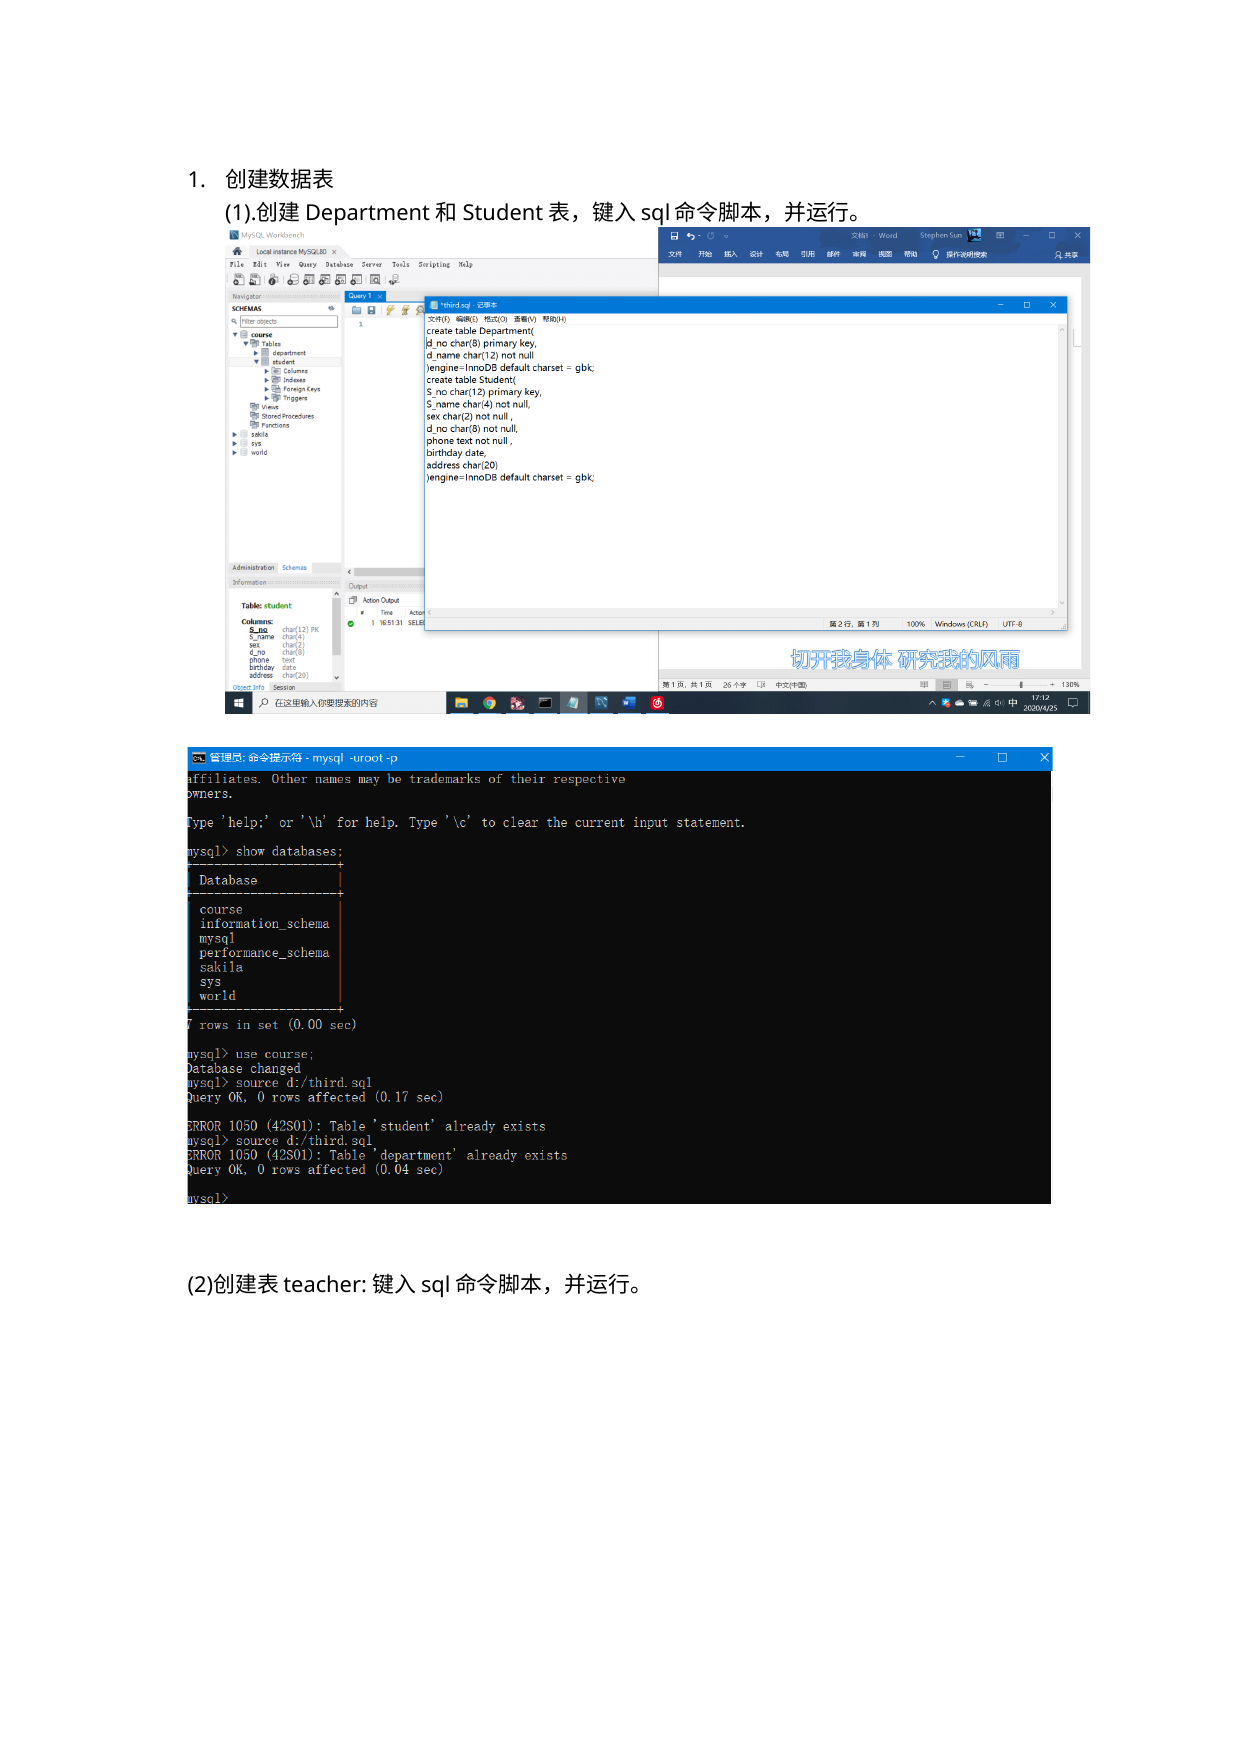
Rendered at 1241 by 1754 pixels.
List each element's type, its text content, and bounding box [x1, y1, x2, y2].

picture [187, 747, 1053, 1204]
list (1).创建Department 和 Student 表，键入sql命令脚本，并运行。 [225, 194, 1053, 227]
text (2)创建表teacher: 键入sql命令脚本，并运行。 [187, 1267, 1053, 1299]
list 创建数据表 [187, 162, 1053, 194]
picture [225, 227, 1091, 714]
